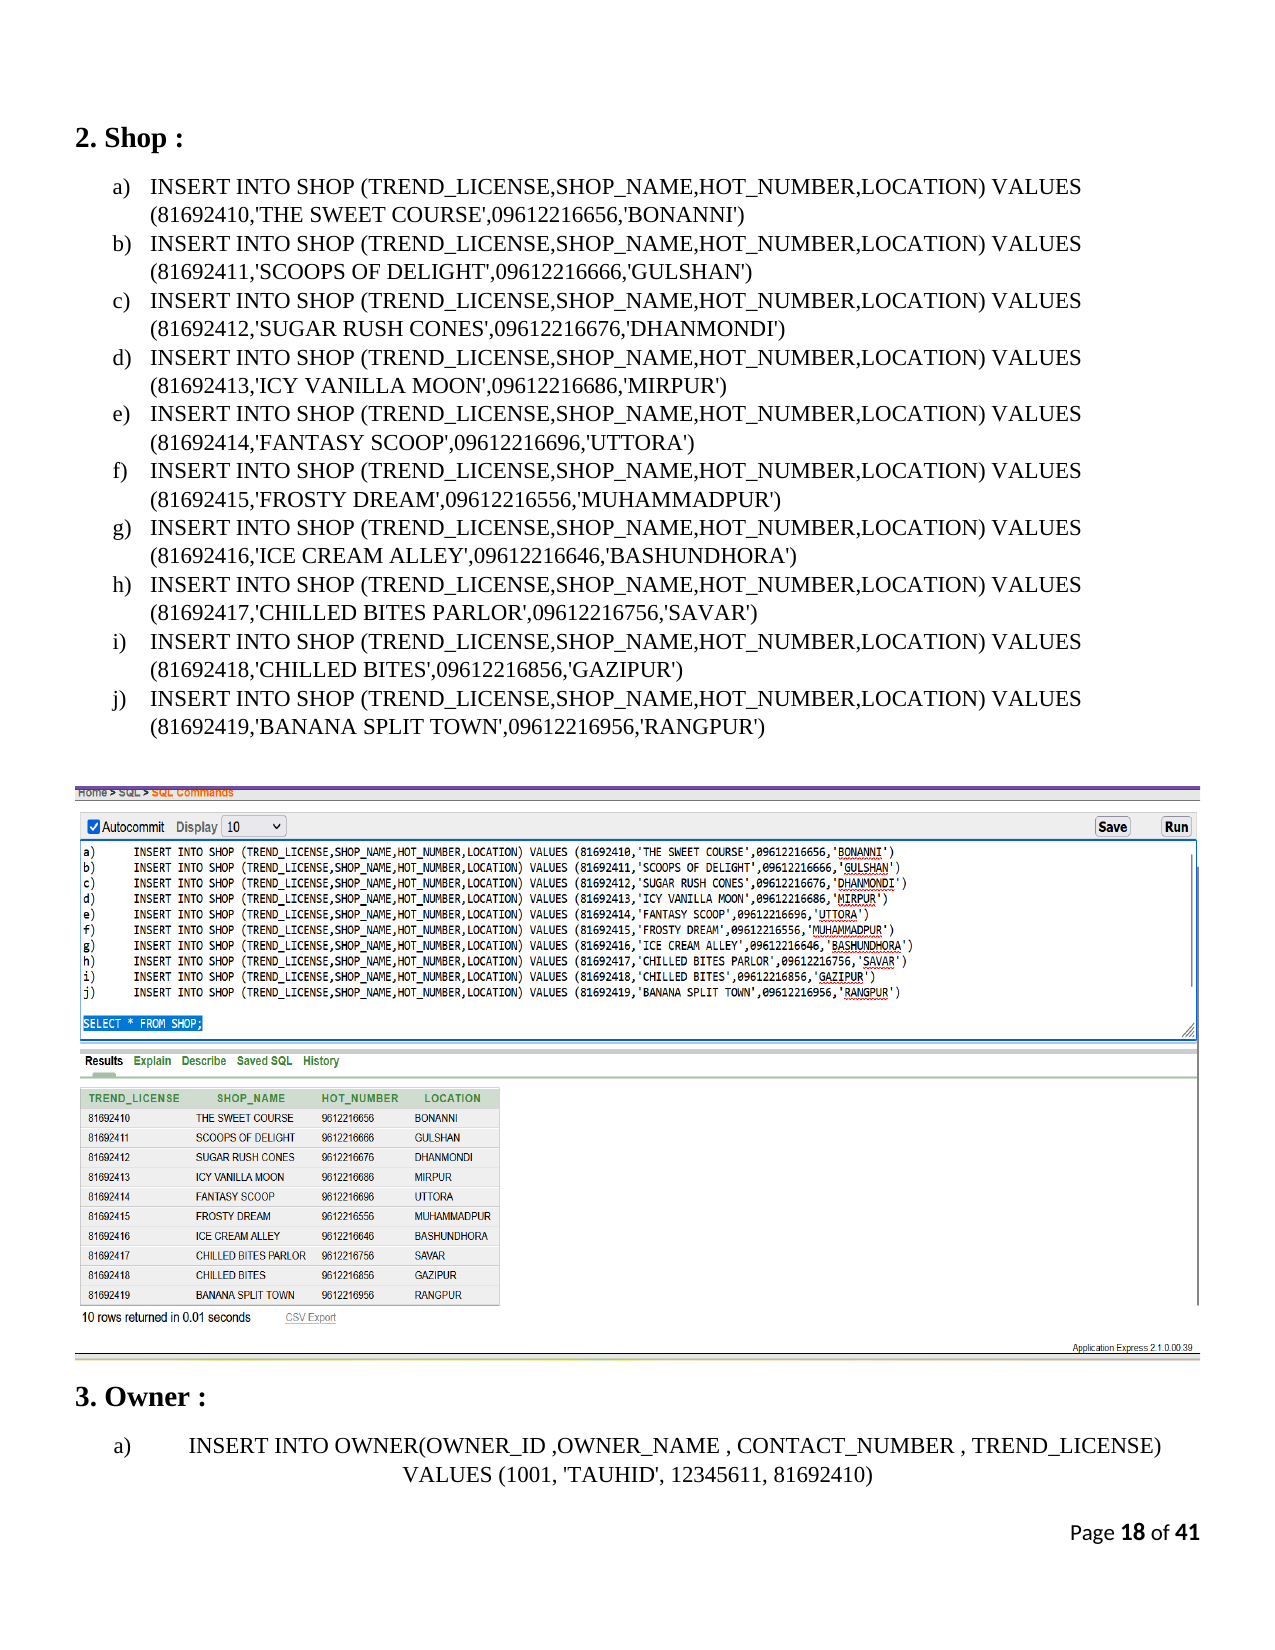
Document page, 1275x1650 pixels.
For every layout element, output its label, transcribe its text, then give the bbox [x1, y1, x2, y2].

list INSERT INTO SHOP (TREND_LICENSE,SHOP_NAME,HOT_NUMBER,LOCATION) VALUES (81692419,'BANANA SPLIT TOWN',09612216956,'RANGPUR') [112, 685, 1200, 739]
list INSERT INTO SHOP (TREND_LICENSE,SHOP_NAME,HOT_NUMBER,LOCATION) VALUES (81692418,'CHILLED BITES',09612216856,'GAZIPUR') [112, 628, 1200, 683]
list INSERT INTO SHOP (TREND_LICENSE,SHOP_NAME,HOT_NUMBER,LOCATION) VALUES (81692414,'FANTASY SCOOP',09612216696,'UTTORA') [112, 400, 1200, 455]
text 3. Owner : [75, 1379, 1200, 1413]
list INSERT INTO SHOP (TREND_LICENSE,SHOP_NAME,HOT_NUMBER,LOCATION) VALUES (81692413,'ICY VANILLA MOON',09612216686,'MIRPUR') [112, 343, 1200, 398]
list INSERT INTO SHOP (TREND_LICENSE,SHOP_NAME,HOT_NUMBER,LOCATION) VALUES (81692417,'CHILLED BITES PARLOR',09612216756,'SAVAR') [112, 571, 1200, 626]
picture [75, 786, 1200, 1361]
list INSERT INTO SHOP (TREND_LICENSE,SHOP_NAME,HOT_NUMBER,LOCATION) VALUES (81692410,'THE SWEET COURSE',09612216656,'BONANNI') [112, 173, 1200, 228]
text a) INSERT INTO OWNER(OWNER_ID ,OWNER_NAME , CONTACT_NUMBER , TREND_LICENSE) VALUES (1001, 'TAUHID', 12345611, 81692410) [75, 1432, 1200, 1487]
list INSERT INTO SHOP (TREND_LICENSE,SHOP_NAME,HOT_NUMBER,LOCATION) VALUES (81692411,'SCOOPS OF DELIGHT',09612216666,'GULSHAN') [112, 230, 1200, 284]
list INSERT INTO SHOP (TREND_LICENSE,SHOP_NAME,HOT_NUMBER,LOCATION) VALUES (81692416,'ICE CREAM ALLEY',09612216646,'BASHUNDHORA') [112, 514, 1200, 569]
list INSERT INTO SHOP (TREND_LICENSE,SHOP_NAME,HOT_NUMBER,LOCATION) VALUES (81692415,'FROSTY DREAM',09612216556,'MUHAMMADPUR') [112, 457, 1200, 512]
list INSERT INTO SHOP (TREND_LICENSE,SHOP_NAME,HOT_NUMBER,LOCATION) VALUES (81692412,'SUGAR RUSH CONES',09612216676,'DHANMONDI') [112, 287, 1200, 341]
text 2. Shop : [75, 120, 1200, 154]
